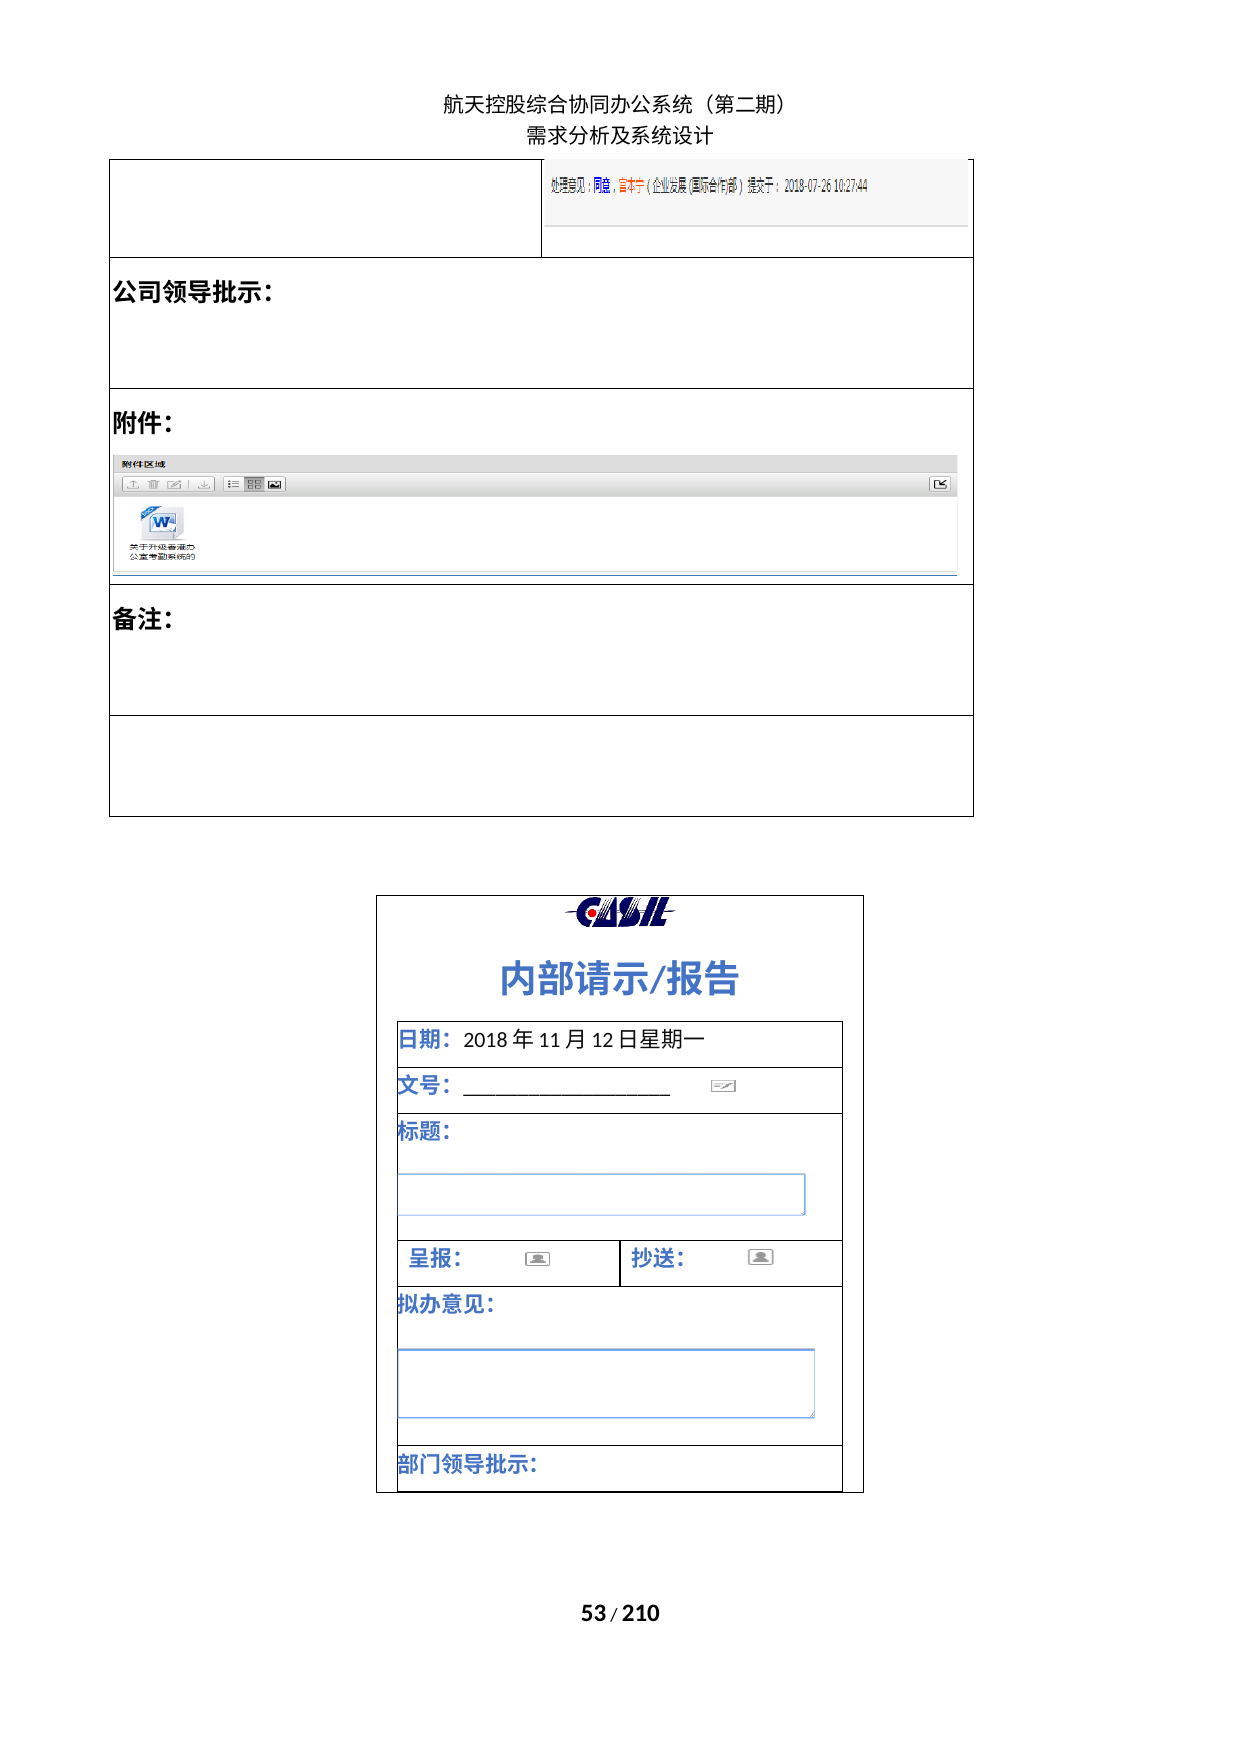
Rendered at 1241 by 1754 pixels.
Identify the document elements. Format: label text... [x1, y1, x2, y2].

picture [670, 1078, 741, 1094]
table_cell [110, 716, 973, 816]
picture [397, 1348, 815, 1419]
table_cell 附件： [110, 389, 973, 584]
picture [474, 1249, 554, 1267]
table_cell 公司领导批示： [110, 258, 973, 388]
picture [563, 896, 677, 928]
picture [112, 454, 958, 576]
table_header [377, 896, 863, 1492]
picture [544, 159, 969, 227]
table_cell 各部门意见： [542, 160, 973, 257]
table_cell 备注： [110, 585, 973, 715]
picture [696, 1247, 777, 1267]
picture [397, 1173, 806, 1216]
